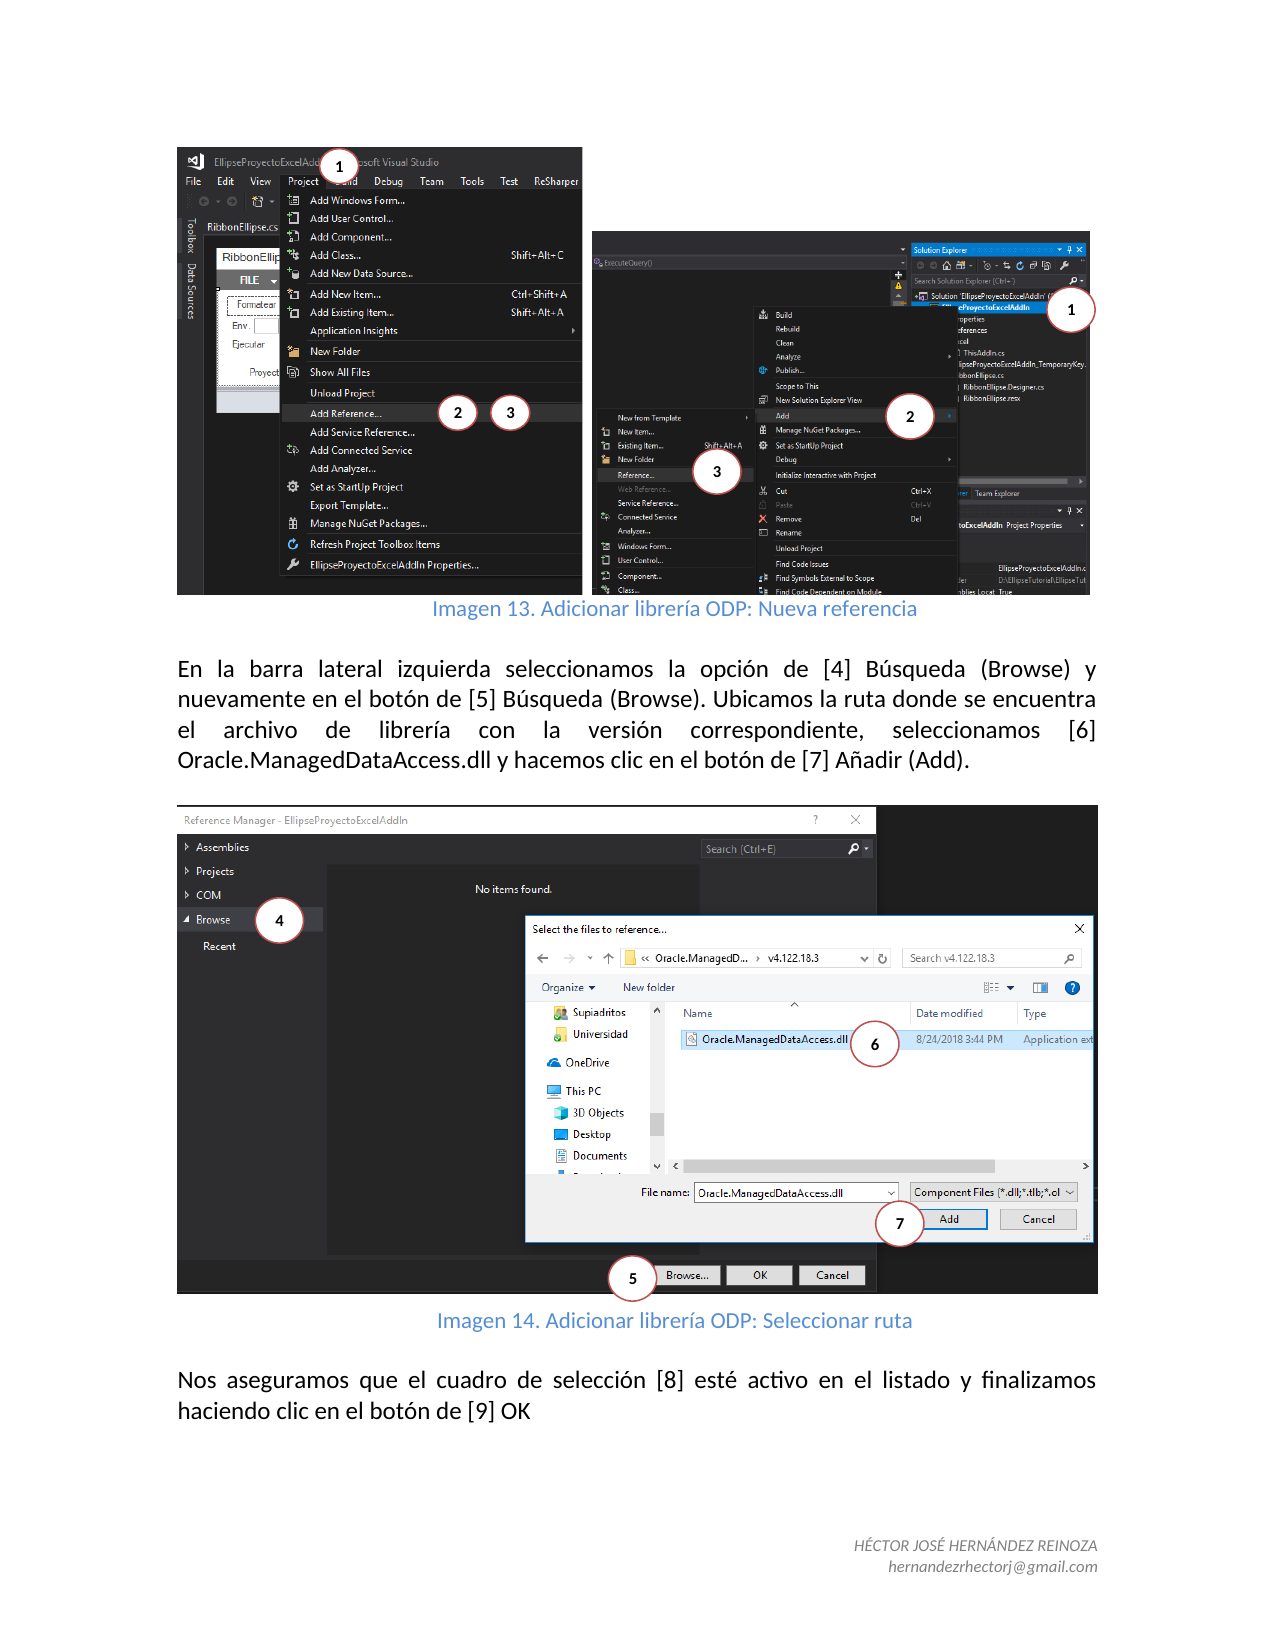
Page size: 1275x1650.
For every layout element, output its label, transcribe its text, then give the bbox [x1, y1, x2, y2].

picture [592, 231, 1090, 595]
picture [177, 805, 1098, 1294]
text Imagen 14. Adicionar librería ODP: Seleccionar ruta [252, 1306, 1098, 1334]
text Imagen 13. Adicionar librería ODP: Nueva referencia [252, 594, 1098, 623]
picture [177, 147, 583, 595]
text Nos aseguramos que el cuadro de selección [8] esté activo en el listado y finalizamos haciendo clic en el botón de [9] OK [177, 1364, 1098, 1425]
text En la barra lateral izquierda seleccionamos la opción de [4] Búsqueda (Browse) y nuevamente en el botón de [5] Búsqueda (Browse). Ubicamos la ruta donde se encuentra el archivo de librería con la versión correspondiente, seleccionamos [6] Oracle.ManagedDataAccess.dll y hacemos clic en el botón de [7] Añadir (Add). [177, 653, 1098, 775]
